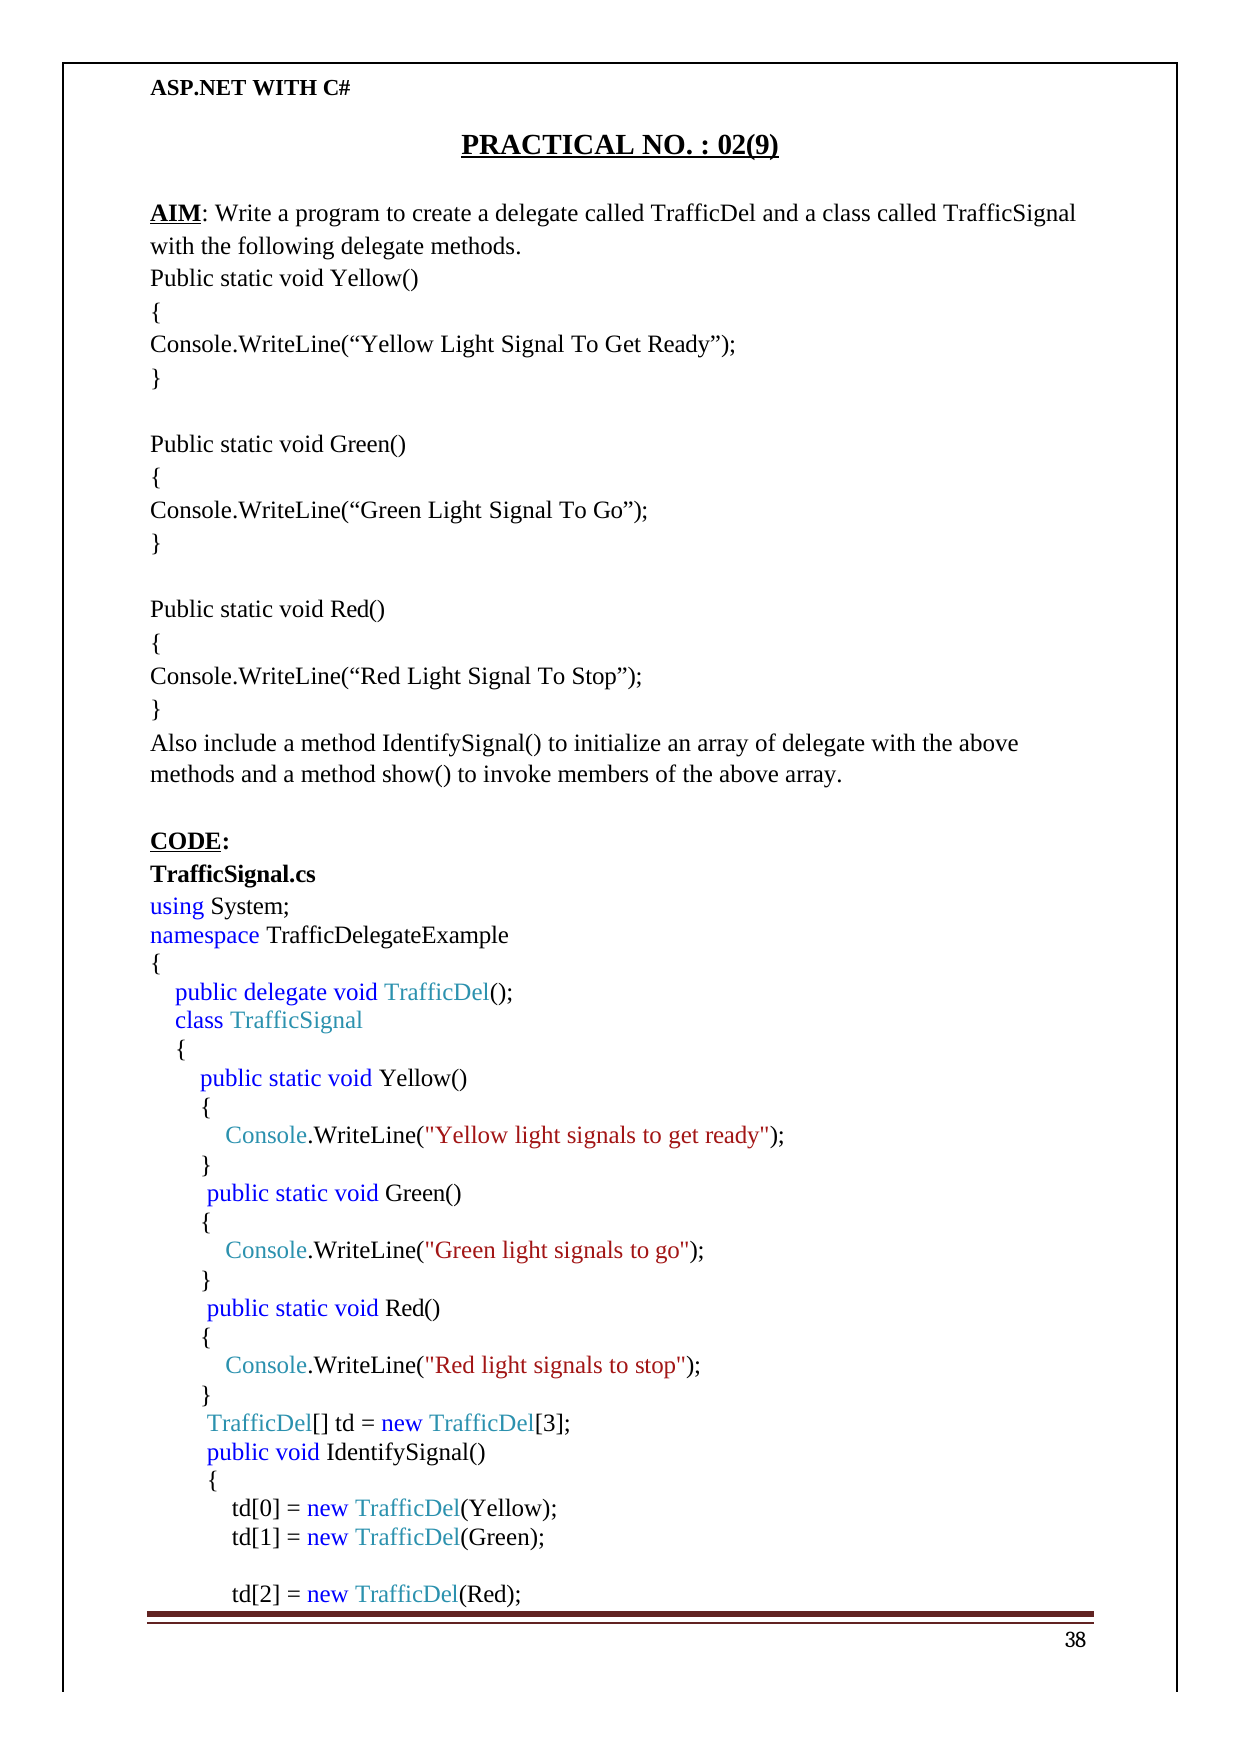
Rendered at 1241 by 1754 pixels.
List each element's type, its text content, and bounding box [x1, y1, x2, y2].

text { [150, 628, 1201, 656]
text td[2] = new TrafficDel(Red); [232, 1579, 1201, 1608]
text Public static void Red() [150, 594, 1201, 623]
subtitle PRACTICAL NO. : 02(9) [39, 127, 1201, 160]
text public static void Yellow() [200, 1063, 1201, 1092]
text AIM: Write a program to create a delegate called TrafficDel and a class called TrafficSignal with the following delegate methods. [150, 198, 1080, 259]
text Console.WriteLine("Red light signals to stop"); [225, 1351, 1201, 1379]
text } [150, 363, 1201, 392]
subtitle TrafficSignal.cs [150, 859, 1201, 888]
text public static void Red() [207, 1293, 1201, 1322]
text { [200, 1322, 1201, 1351]
text td[0] = new TrafficDel(Yellow); td[1] = new TrafficDel(Green); [232, 1494, 584, 1551]
text Console.WriteLine(“Yellow Light Signal To Get Ready”); [150, 329, 1201, 358]
text public static void Green() [207, 1178, 1201, 1207]
text } [150, 694, 1201, 722]
text Also include a method IdentifySignal() to initialize an array of delegate with the above methods and a method show() to invoke members of the above array. [150, 728, 1080, 788]
text { [207, 1466, 1201, 1494]
text } [200, 1150, 1201, 1178]
text Console.WriteLine(“Red Light Signal To Stop”); [150, 661, 1201, 689]
text TrafficDel[] td = new TrafficDel[3]; public void IdentifySignal() [207, 1408, 584, 1466]
text } [200, 1380, 1201, 1408]
text Public static void Green() [150, 429, 1201, 458]
text } [200, 1265, 1201, 1293]
text { [150, 949, 1201, 977]
text { [150, 462, 1201, 491]
text { [150, 297, 1201, 325]
text { [200, 1092, 1201, 1121]
text Console.WriteLine("Green light signals to go"); [225, 1236, 1201, 1264]
text Console.WriteLine("Yellow light signals to get ready"); [225, 1121, 1201, 1149]
text { [200, 1207, 1201, 1236]
text CODE: [150, 826, 1201, 855]
text namespace TrafficDelegateExample [150, 920, 1201, 949]
text { [175, 1034, 1201, 1063]
text public delegate void TrafficDel(); class TrafficSignal [175, 978, 528, 1034]
text Console.WriteLine(“Green Light Signal To Go”); [150, 495, 1201, 524]
text Public static void Yellow() [150, 264, 1201, 292]
text using System; [150, 891, 1201, 920]
text } [150, 528, 1201, 557]
